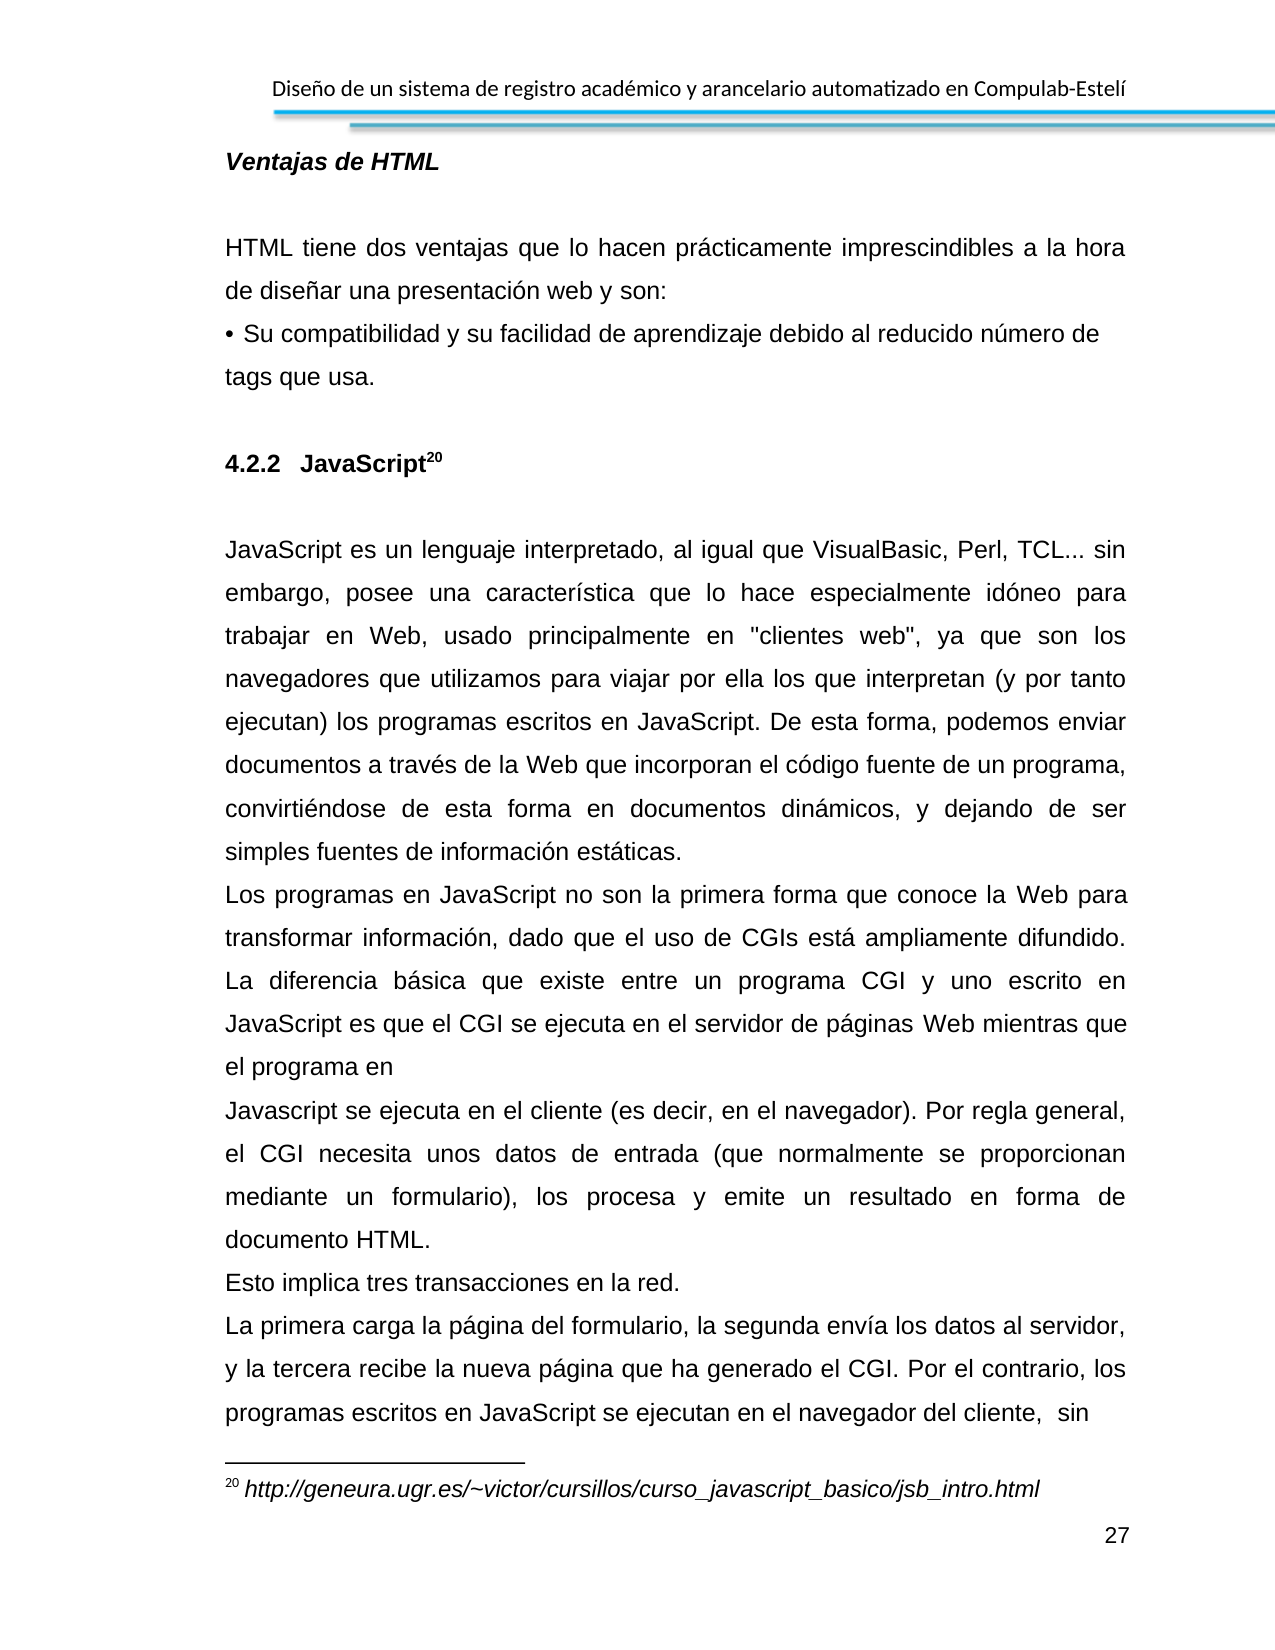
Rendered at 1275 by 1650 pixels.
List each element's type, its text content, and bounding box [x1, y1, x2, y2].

text JavaScript es un lenguaje interpretado, al igual que VisualBasic, Perl, TCL... sin embargo, posee una característica que lo hace especialmente idóneo para trabajar en Web, usado principalmente en "clientes web", ya que son los navegadores que utilizamos para viajar por ella los que interpretan (y por tanto ejecutan) los programas escritos en JavaScript. De esta forma, podemos enviar documentos a través de la Web que incorporan el código fuente de un programa, convirtiéndose de esta forma en documentos dinámicos, y dejando de ser simples fuentes de información estáticas. [225, 535, 1128, 865]
text Javascript se ejecuta en el cliente (es decir, en el navegador). Por regla general, el CGI necesita unos datos de entrada (que normalmente se proporcionan mediante un formulario), los procesa y emite un resultado en forma de documento HTML. [225, 1096, 1127, 1254]
text HTML tiene dos ventajas que lo hacen prácticamente imprescindibles a la hora de diseñar una presentación web y son: [225, 233, 1127, 305]
subtitle Ventajas de HTML [225, 147, 1256, 175]
picture [266, 105, 1275, 140]
subtitle JavaScript20 [225, 448, 1256, 477]
text Los programas en JavaScript no son la primera forma que conoce la Web para transformar información, dado que el uso de CGIs está ampliamente difundido. La diferencia básica que existe entre un programa CGI y uno escrito en JavaScript es que el CGI se ejecuta en el servidor de páginas Web mientras que el programa en [225, 880, 1128, 1081]
text Esto implica tres transacciones en la red. [225, 1268, 1256, 1297]
text La primera carga la página del formulario, la segunda envía los datos al servidor, y la tercera recibe la nueva página que ha generado el CGI. Por el contrario, los programas escritos en JavaScript se ejecutan en el navegador del cliente, sin [225, 1311, 1128, 1426]
list Su compatibilidad y su facilidad de aprendizaje debido al reducido número de tags que usa. [225, 319, 1128, 391]
